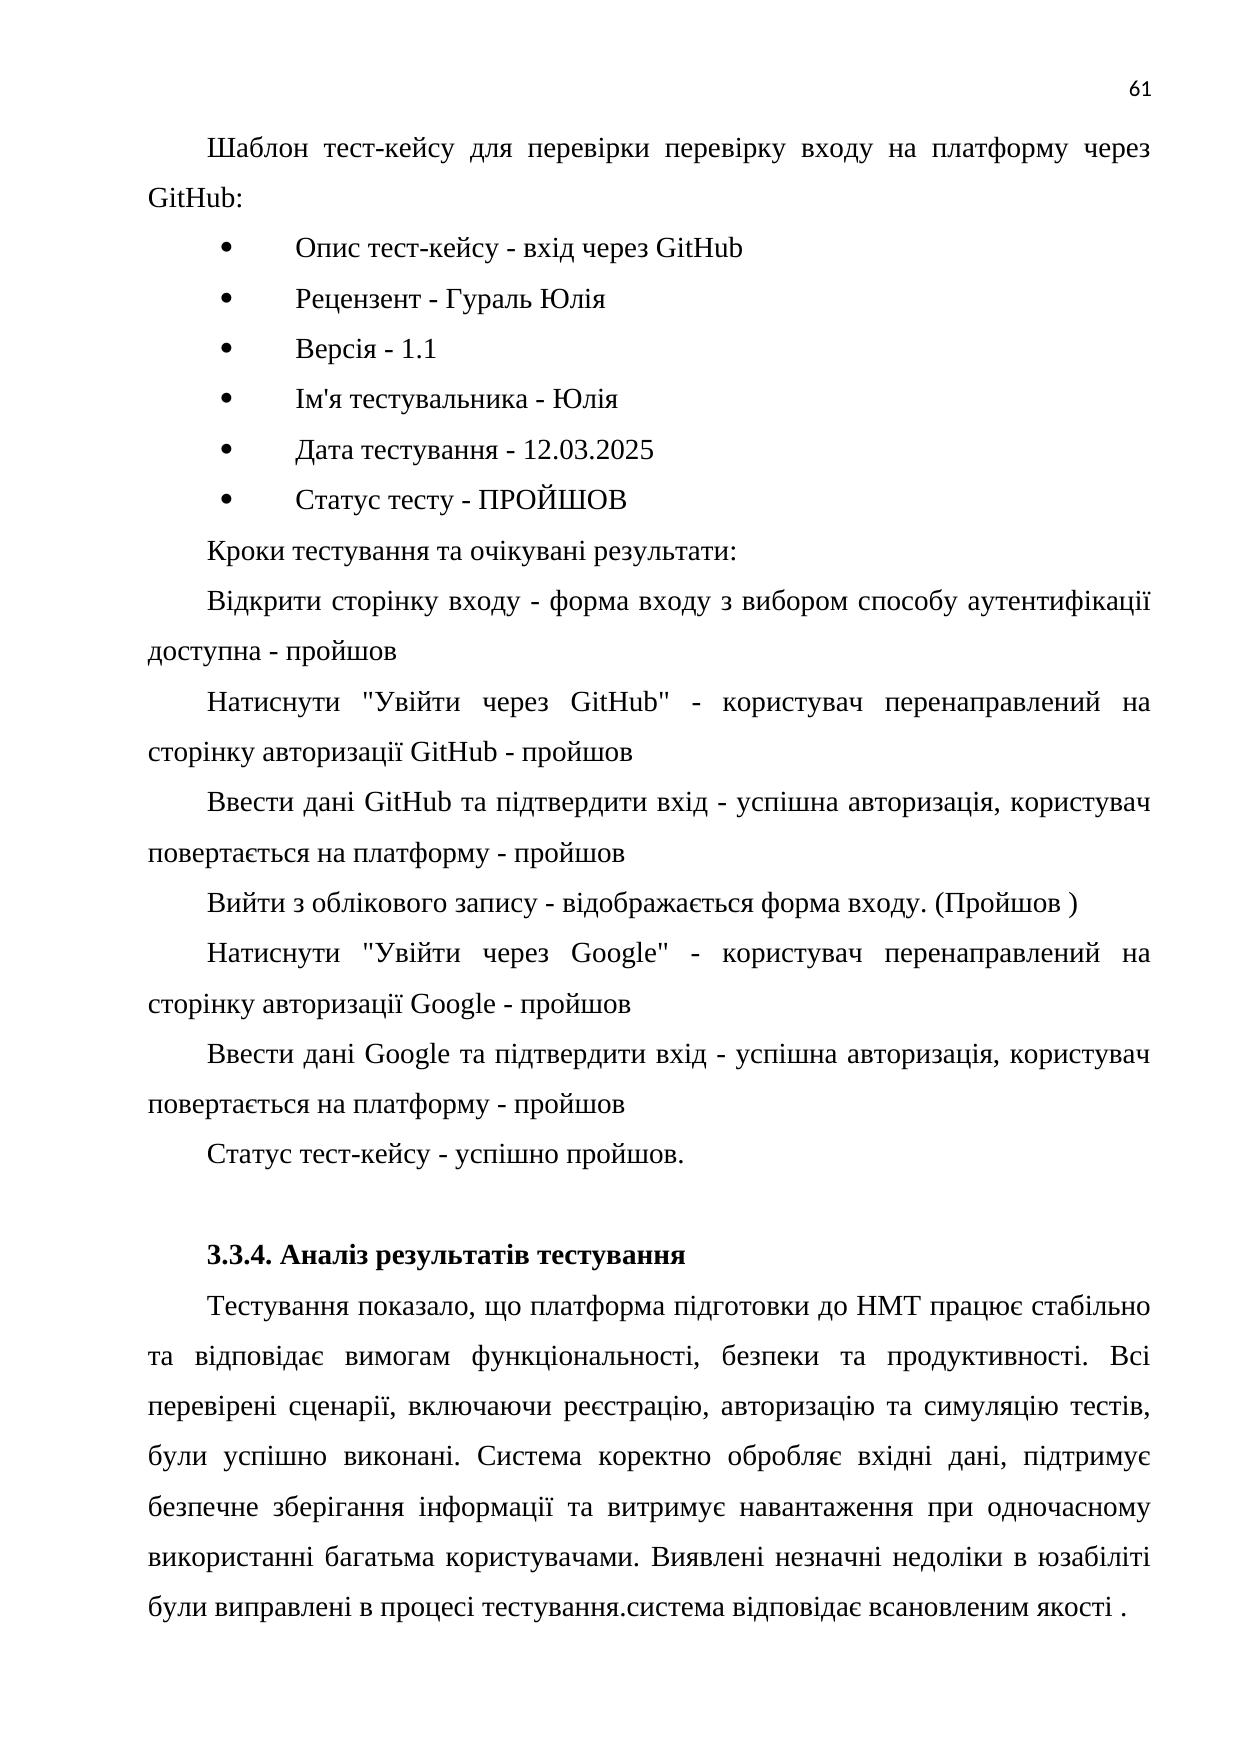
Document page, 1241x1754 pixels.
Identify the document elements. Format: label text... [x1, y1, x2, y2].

list Ім'я тестувальника - Юлія [207, 382, 1152, 415]
subtitle 3.3.4. Аналіз результатів тестування [148, 1237, 1152, 1271]
text Кроки тестування та очікувані результати: [148, 533, 1152, 566]
list Рецензент - Гураль Юлія [207, 281, 1152, 314]
text Тестування показало, що платформа підготовки до НМТ працює стабільно та відповідає вимогам функціональності, безпеки та продуктивності. Всі перевірені сценарії, включаючи реєстрацію, авторизацію та симуляцію тестів, були успішно виконані. Система коректно обробляє вхідні дані, підтримує безпечне зберігання інформації та витримує навантаження при одночасному використанні багатьма користувачами. Виявлені незначні недоліки в юзабіліті були виправлені в процесі тестування.система відповідає всановленим якості . [148, 1288, 1152, 1623]
text Ввести дані GitHub та підтвердити вхід - успішна авторизація, користувач повертається на платформу - пройшов [148, 784, 1152, 868]
list Статус тесту - ПРОЙШОВ [207, 482, 1152, 516]
text Вийти з облікового запису - відображається форма входу. (Пройшов ) [148, 885, 1152, 919]
text Шаблон тест-кейсу для перевірки перевірку входу на платформу через GitHub: [148, 130, 1152, 214]
text Ввести дані Google та підтвердити вхід - успішна авторизація, користувач повертається на платформу - пройшов [148, 1036, 1152, 1120]
text Статус тест-кейсу - успішно пройшов. [148, 1137, 1152, 1170]
text Натиснути "Увійти через GitHub" - користувач перенаправлений на сторінку авторизації GitHub - пройшов [148, 684, 1152, 768]
list Опис тест-кейсу - вхід через GitHub [207, 230, 1152, 264]
text Натиснути "Увійти через Google" - користувач перенаправлений на сторінку авторизації Google - пройшов [148, 935, 1152, 1019]
list Дата тестування - 12.03.2025 [207, 432, 1152, 466]
list Версія - 1.1 [207, 331, 1152, 365]
text Відкрити сторінку входу - форма входу з вибором способу аутентифікації доступна - пройшов [148, 583, 1152, 667]
